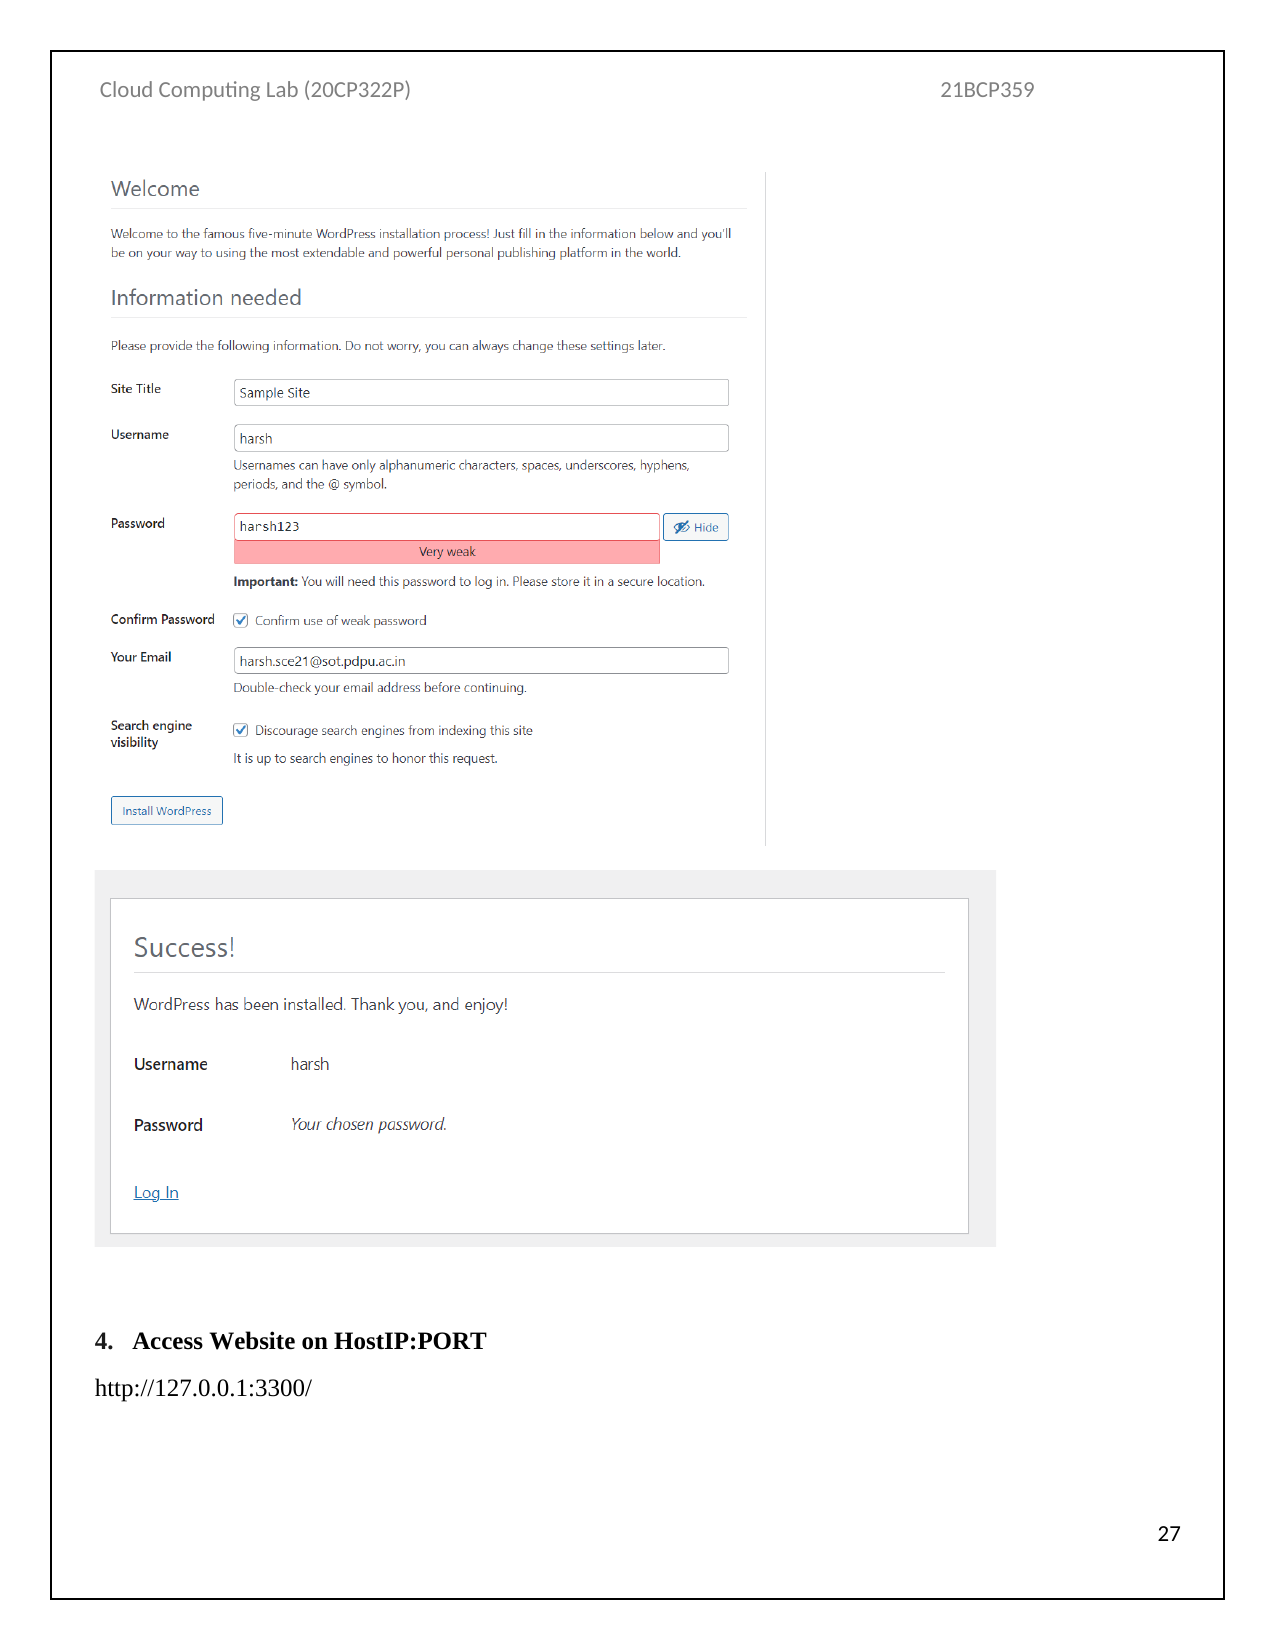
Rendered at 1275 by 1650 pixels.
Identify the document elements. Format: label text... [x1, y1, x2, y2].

picture [94, 172, 766, 846]
list Access Website on HostIP:PORT [94, 1326, 1181, 1354]
picture [94, 870, 997, 1247]
text http://127.0.0.1:3300/ [94, 1373, 1181, 1402]
